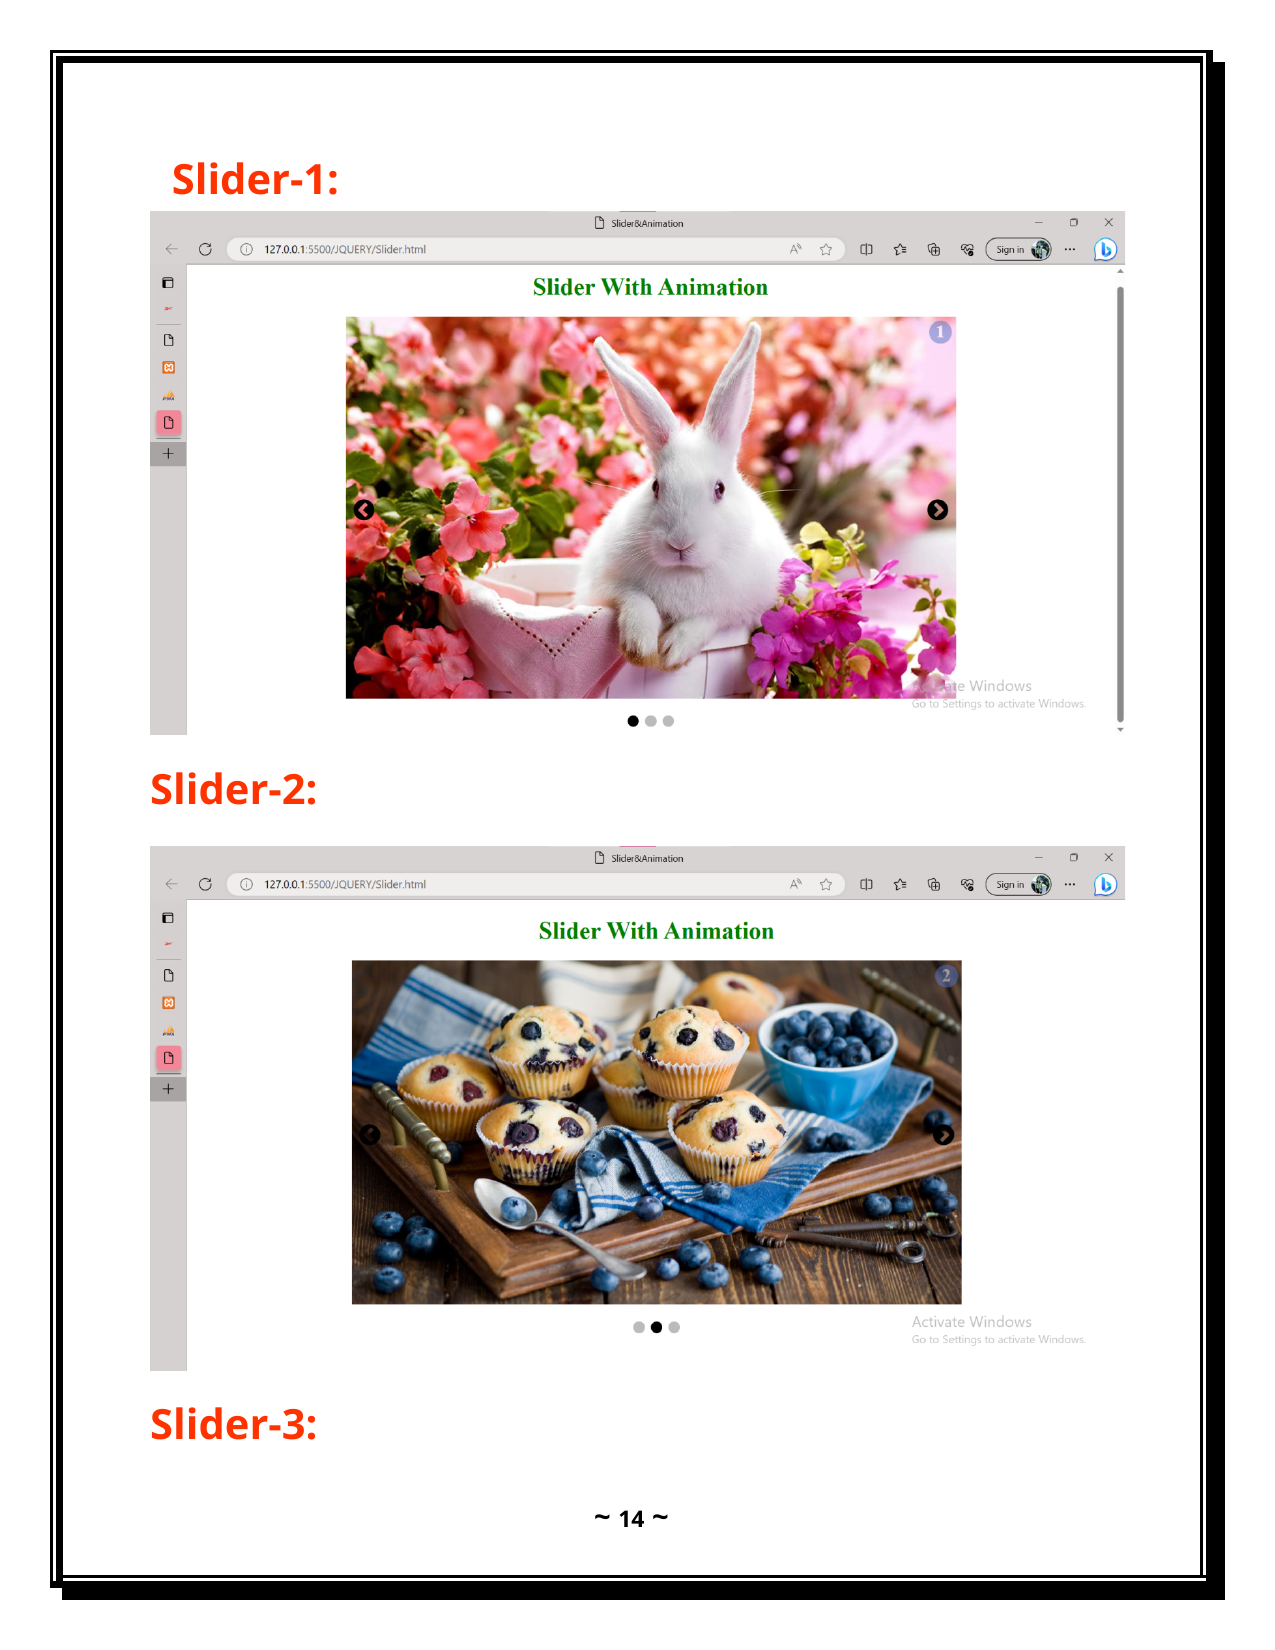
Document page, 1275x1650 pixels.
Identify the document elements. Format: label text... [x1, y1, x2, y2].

text Slider-3: [150, 1395, 1112, 1452]
text Slider-2: [150, 760, 1112, 817]
picture [150, 846, 1125, 1371]
text Slider-1: [150, 150, 1112, 211]
picture [150, 211, 1125, 735]
